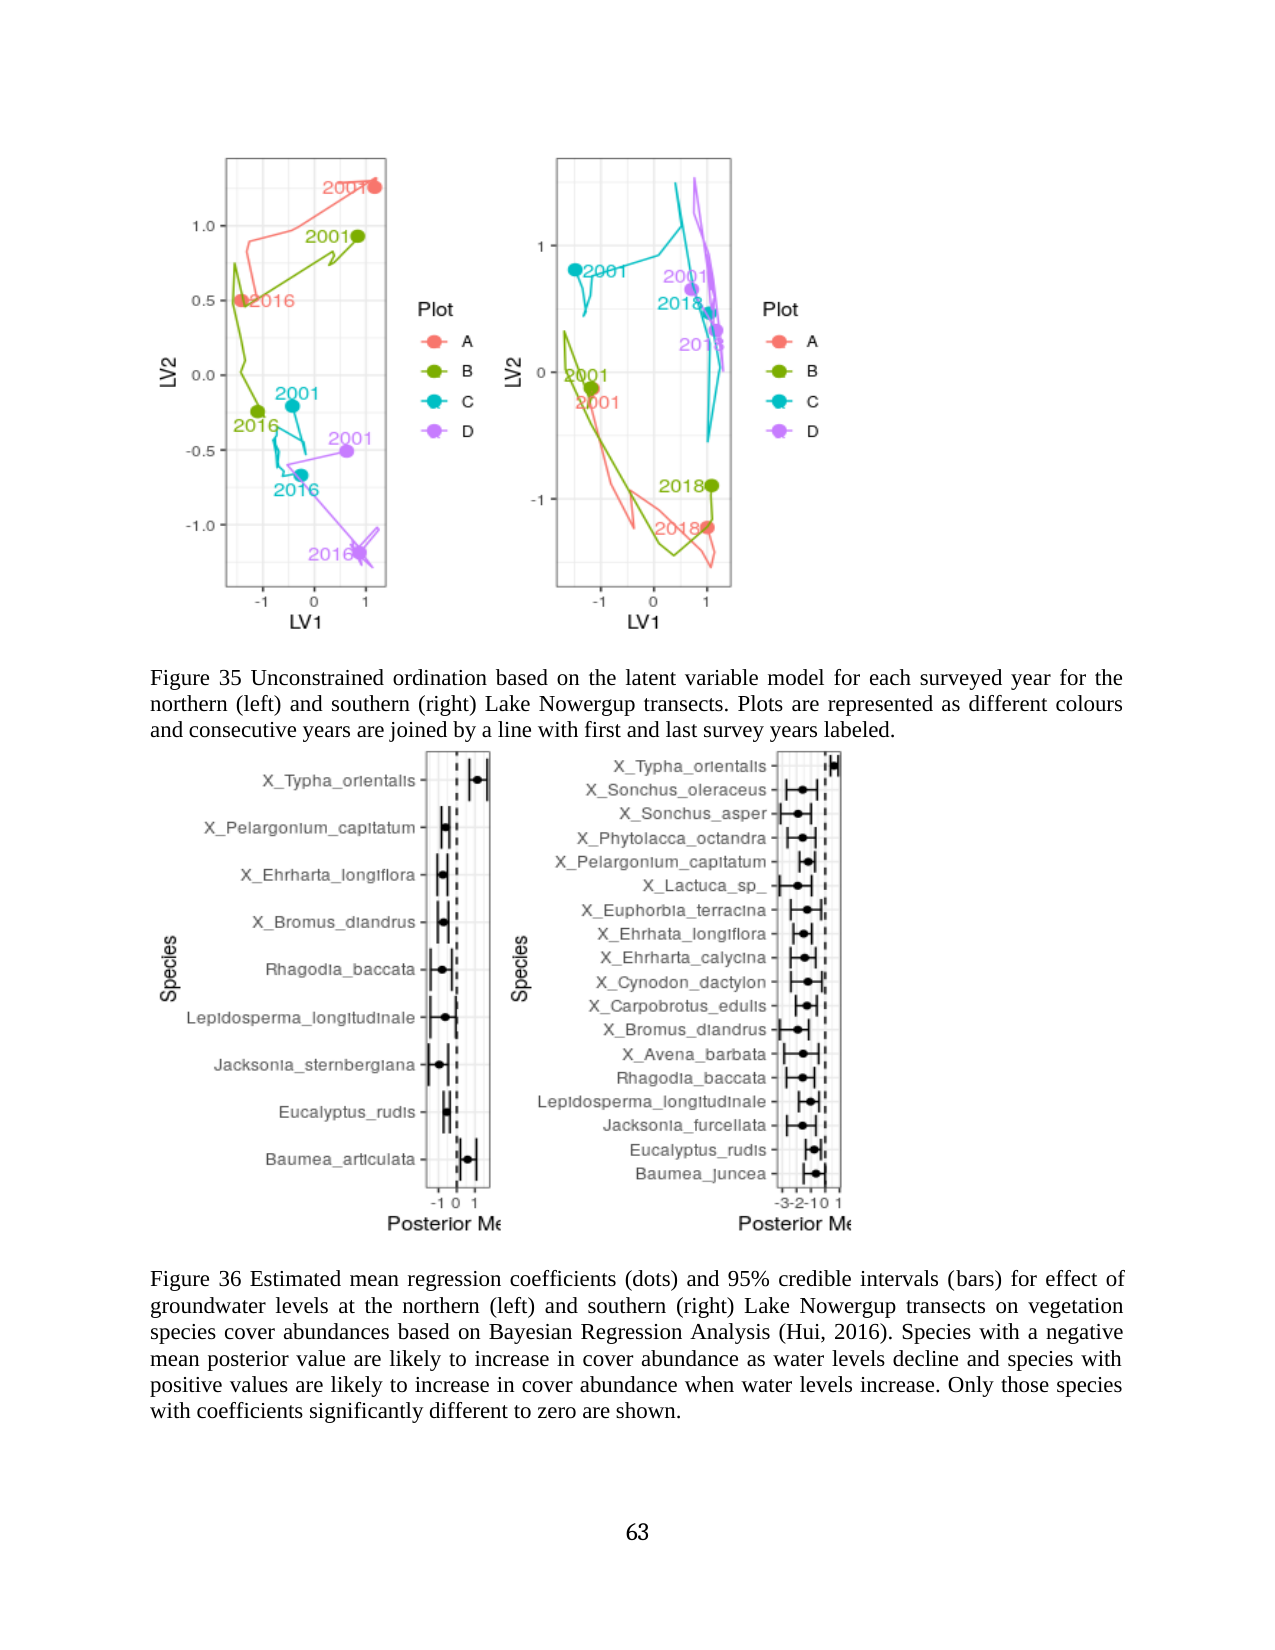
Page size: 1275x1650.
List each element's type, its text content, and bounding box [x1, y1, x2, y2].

text Figure 35 Unconstrained ordination based on the latent variable model for each surveyed year for the northern (left) and southern (right) Lake Nowergup transects. Plots are represented as different colours and consecutive years are joined by a line with first and last survey years labeled. [150, 663, 1125, 743]
picture [150, 742, 852, 1245]
text Figure 36 Estimated mean regression coefficients (dots) and 95% credible intervals (bars) for effect of groundwater levels at the northern (left) and southern (right) Lake Nowergup transects on vegetation species cover abundances based on Bayesian Regression Analysis (Hui, 2016). Species with a negative mean posterior value are likely to increase in cover abundance as water levels decline and species with positive values are likely to increase in cover abundance when water levels increase. Only those species with coefficients significantly different to zero are shown. [150, 1266, 1125, 1424]
picture [150, 150, 840, 643]
